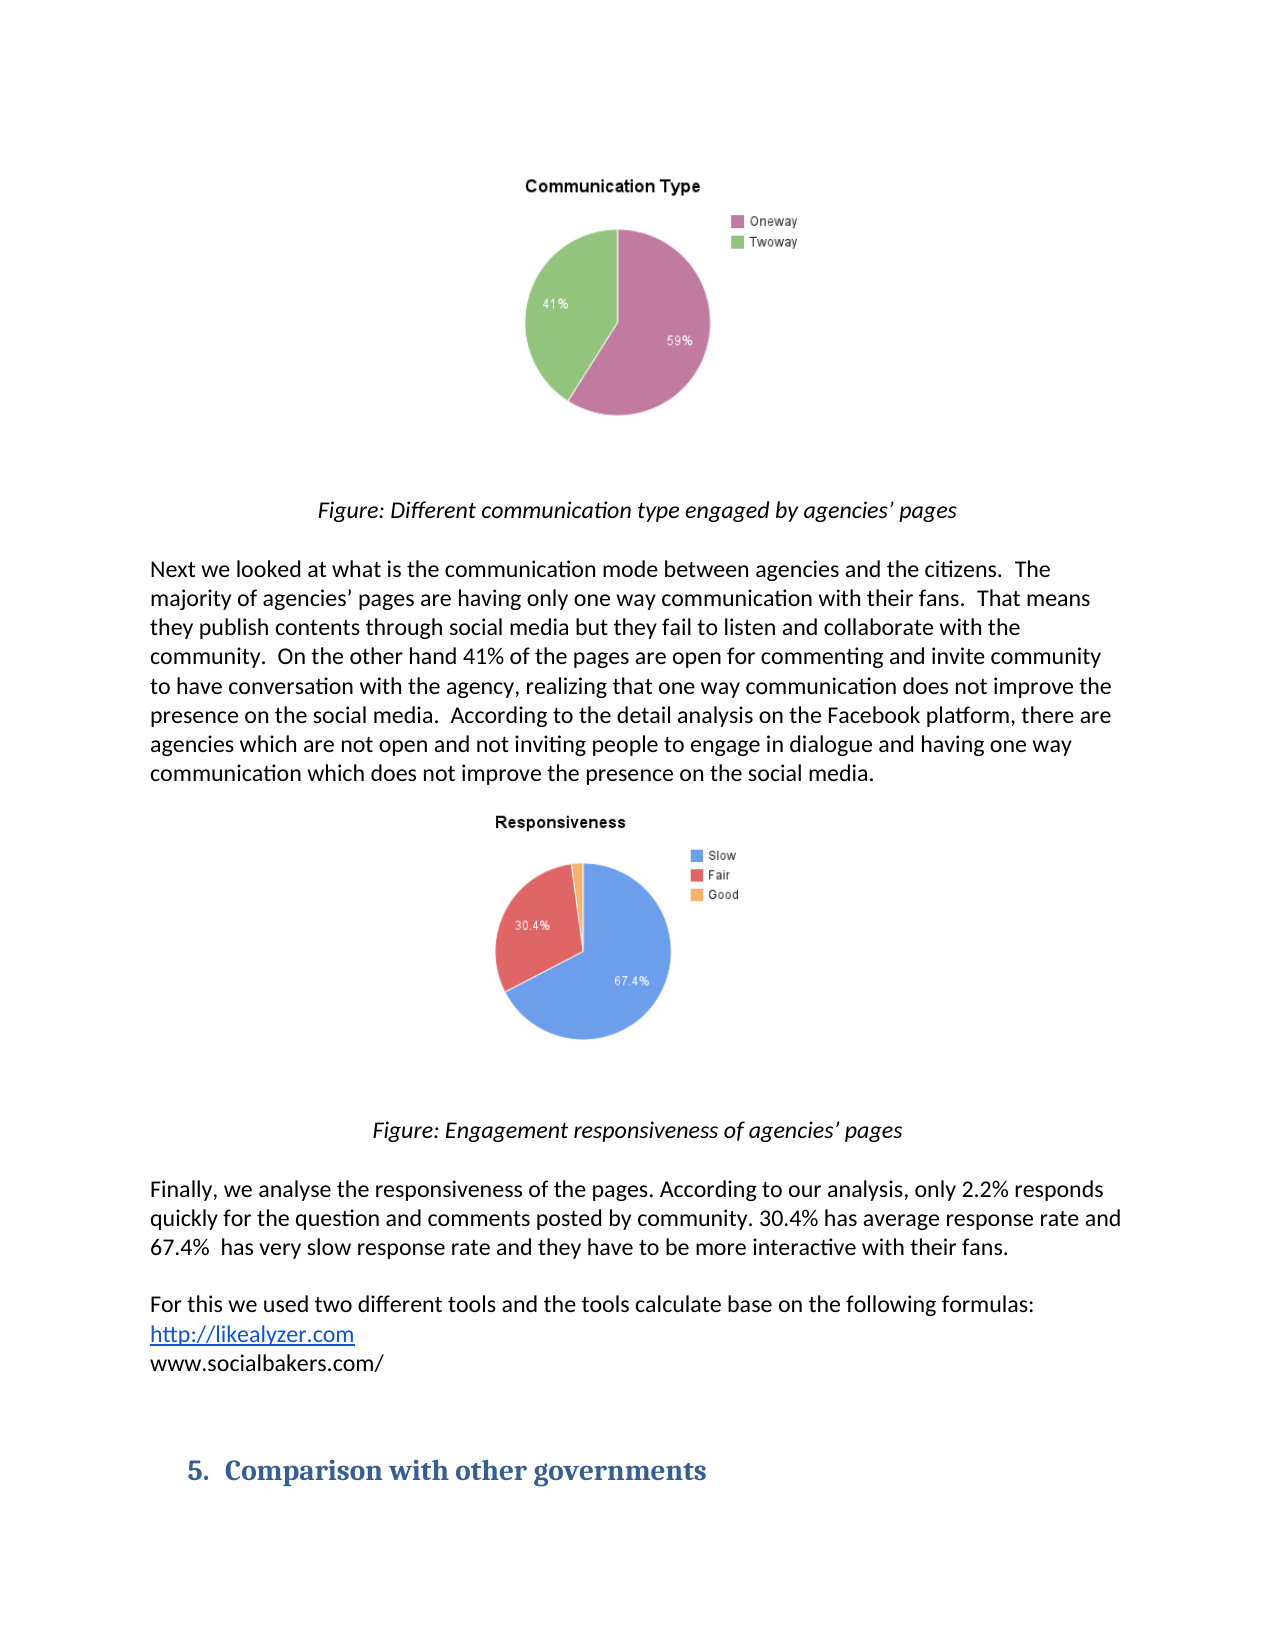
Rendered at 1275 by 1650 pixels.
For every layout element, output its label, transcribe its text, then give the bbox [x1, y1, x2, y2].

subtitle Comparison with other governments [187, 1454, 1125, 1487]
text Finally, we analyse the responsiveness of the pages. According to our analysis, only 2.2% responds quickly for the question and comments posted by community. 30.4% has average response rate and 67.4% has very slow response rate and they have to be more interactive with their fans. [150, 1174, 1125, 1289]
text For this we used two different tools and the tools calculate base on the following formulas: [150, 1289, 1125, 1319]
text Figure: Engagement responsiveness of agencies’ pages [150, 1115, 1125, 1144]
picture [432, 150, 918, 496]
text www.socialbakers.com/ [150, 1348, 1125, 1377]
text http://likealyzer.com [150, 1319, 1125, 1348]
text Figure: Different communication type engaged by agencies’ pages [150, 495, 1125, 524]
picture [407, 787, 868, 1116]
text Next we looked at what is the communication mode between agencies and the citizens. The majority of agencies’ pages are having only one way communication with their fans. That means they publish contents through social media but they fail to listen and collaborate with the community. On the other hand 41% of the pages are open for commenting and invite community to have conversation with the agency, realizing that one way communication does not improve the presence on the social media. According to the detail analysis on the Facebook platform, there are agencies which are not open and not inviting people to engage in dialogue and having one way communication which does not improve the presence on the social media. [150, 554, 1125, 788]
